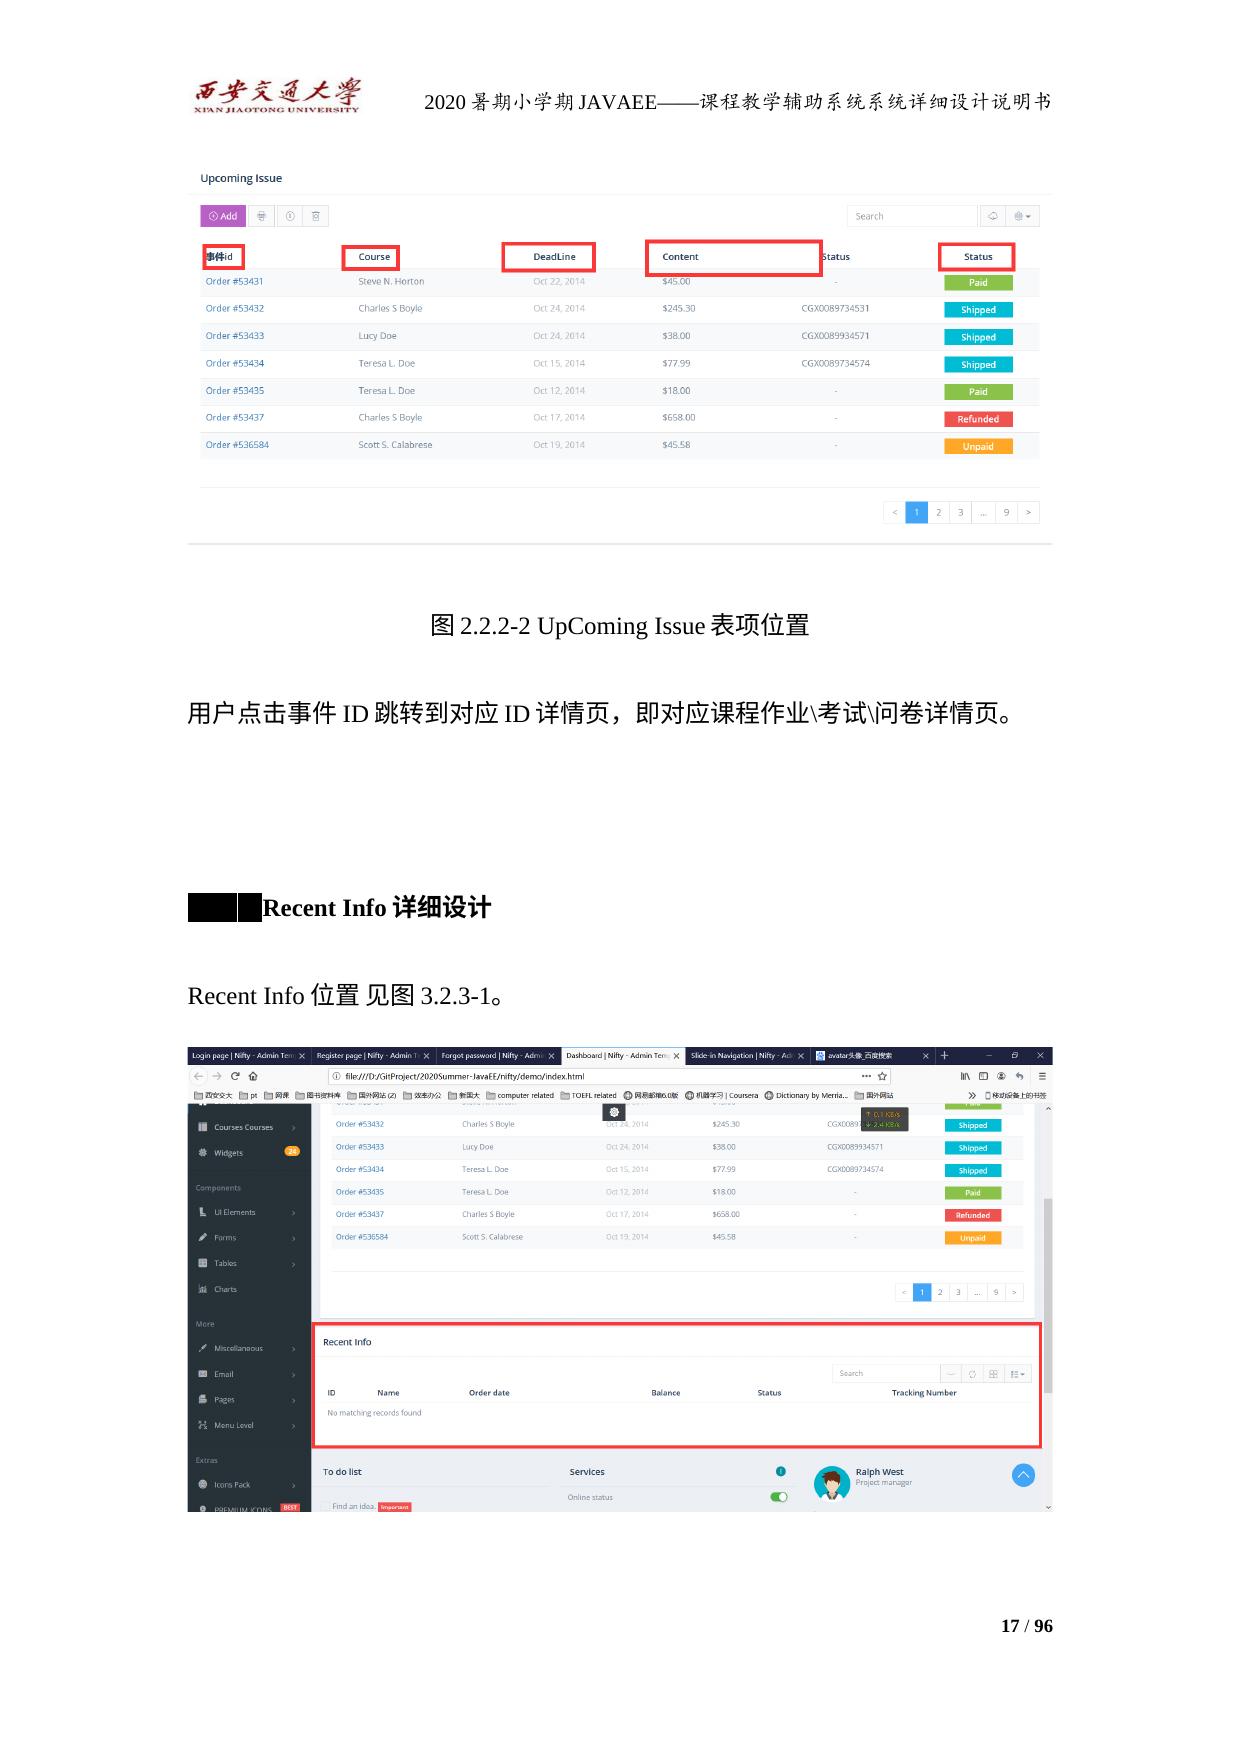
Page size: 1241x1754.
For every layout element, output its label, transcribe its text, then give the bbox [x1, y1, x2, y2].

picture [187, 1047, 1053, 1512]
picture [187, 163, 1053, 545]
subtitle Recent Info详细设计 [187, 872, 1053, 939]
picture [189, 77, 364, 114]
text 图2.2.2-2 UpComing Issue表项位置 [187, 590, 1053, 658]
text Recent Info位置 见图3.2.3-1。 [187, 959, 1053, 1027]
text 用户点击事件ID跳转到对应ID详情页，即对应课程作业\考试\问卷详情页。 [187, 677, 1053, 745]
